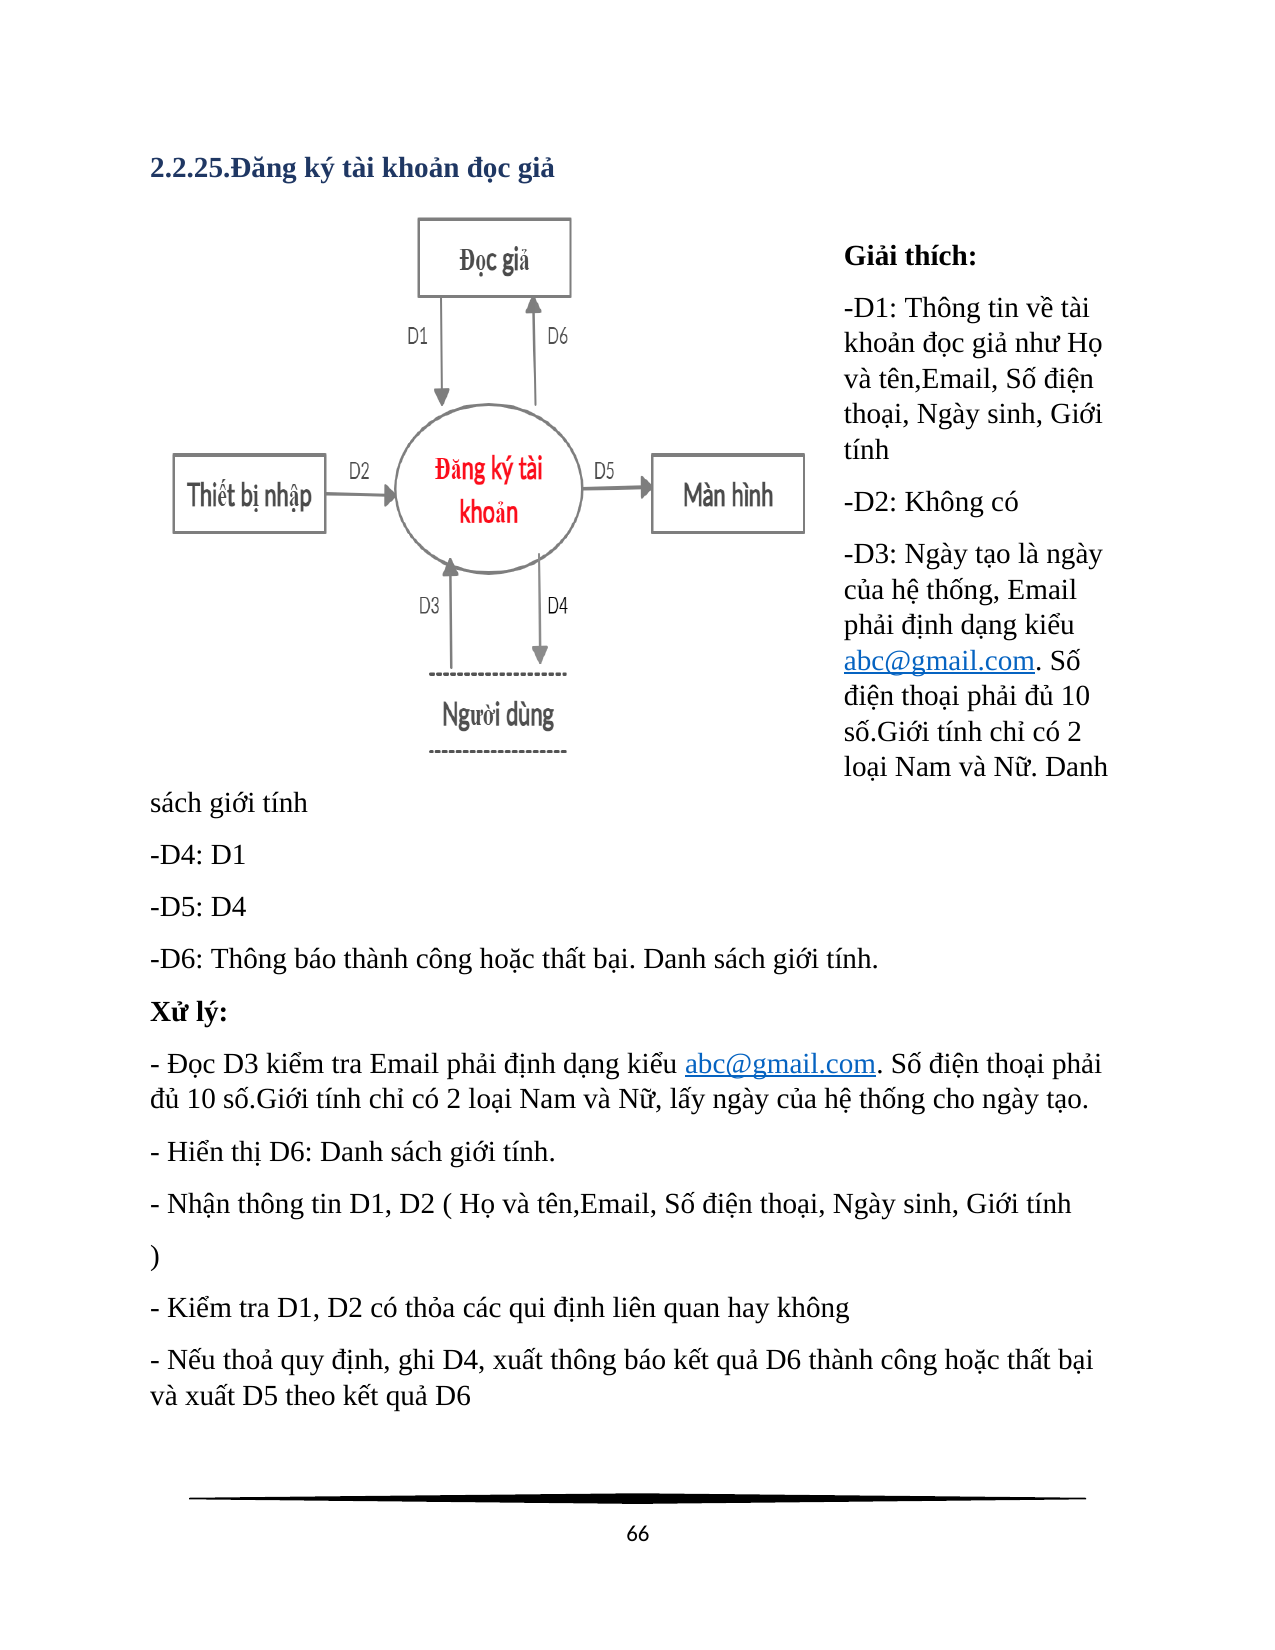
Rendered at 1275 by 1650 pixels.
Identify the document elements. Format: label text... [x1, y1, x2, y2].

picture [150, 186, 824, 783]
text Xử lý: [150, 994, 1125, 1027]
text - Nếu thoả quy định, ghi D4, xuất thông báo kết quả D6 thành công hoặc thất bại và xuất D5 theo kết quả D6 [150, 1342, 1125, 1411]
text ) [150, 1238, 1125, 1272]
text - Nhận thông tin D1, D2 ( Họ và tên,Email, Số điện thoại, Ngày sinh, Giới tính [150, 1186, 1125, 1219]
text - Kiểm tra D1, D2 có thỏa các qui định liên quan hay không [150, 1290, 1125, 1324]
text -D6: Thông báo thành công hoặc thất bại. Danh sách giới tính. [150, 942, 1125, 975]
text Giải thích: [824, 238, 1125, 271]
text -D5: D4 [150, 889, 1125, 923]
text -D4: D1 [150, 837, 1125, 871]
text - Đọc D3 kiểm tra Email phải định dạng kiểu abc@gmail.com. Số điện thoại phải đủ 10 số.Giới tính chỉ có 2 loại Nam và Nữ, lấy ngày của hệ thống cho ngày tạo. [150, 1046, 1125, 1115]
text -D2: Không có [824, 484, 1125, 518]
subtitle 2.2.25.Đăng ký tài khoản đọc giả [150, 150, 1125, 183]
text -D1: Thông tin về tài khoản đọc giả như Họ và tên,Email, Số điện thoại, Ngày sinh, Giới tính [824, 290, 1125, 466]
text -D3: Ngày tạo là ngày của hệ thống, Email phải định dạng kiểu abc@gmail.com. Số điện thoại phải đủ 10 số.Giới tính chỉ có 2 loại Nam và Nữ. Danh sách giới tính [150, 536, 1125, 818]
text - Hiển thị D6: Danh sách giới tính. [150, 1134, 1125, 1167]
